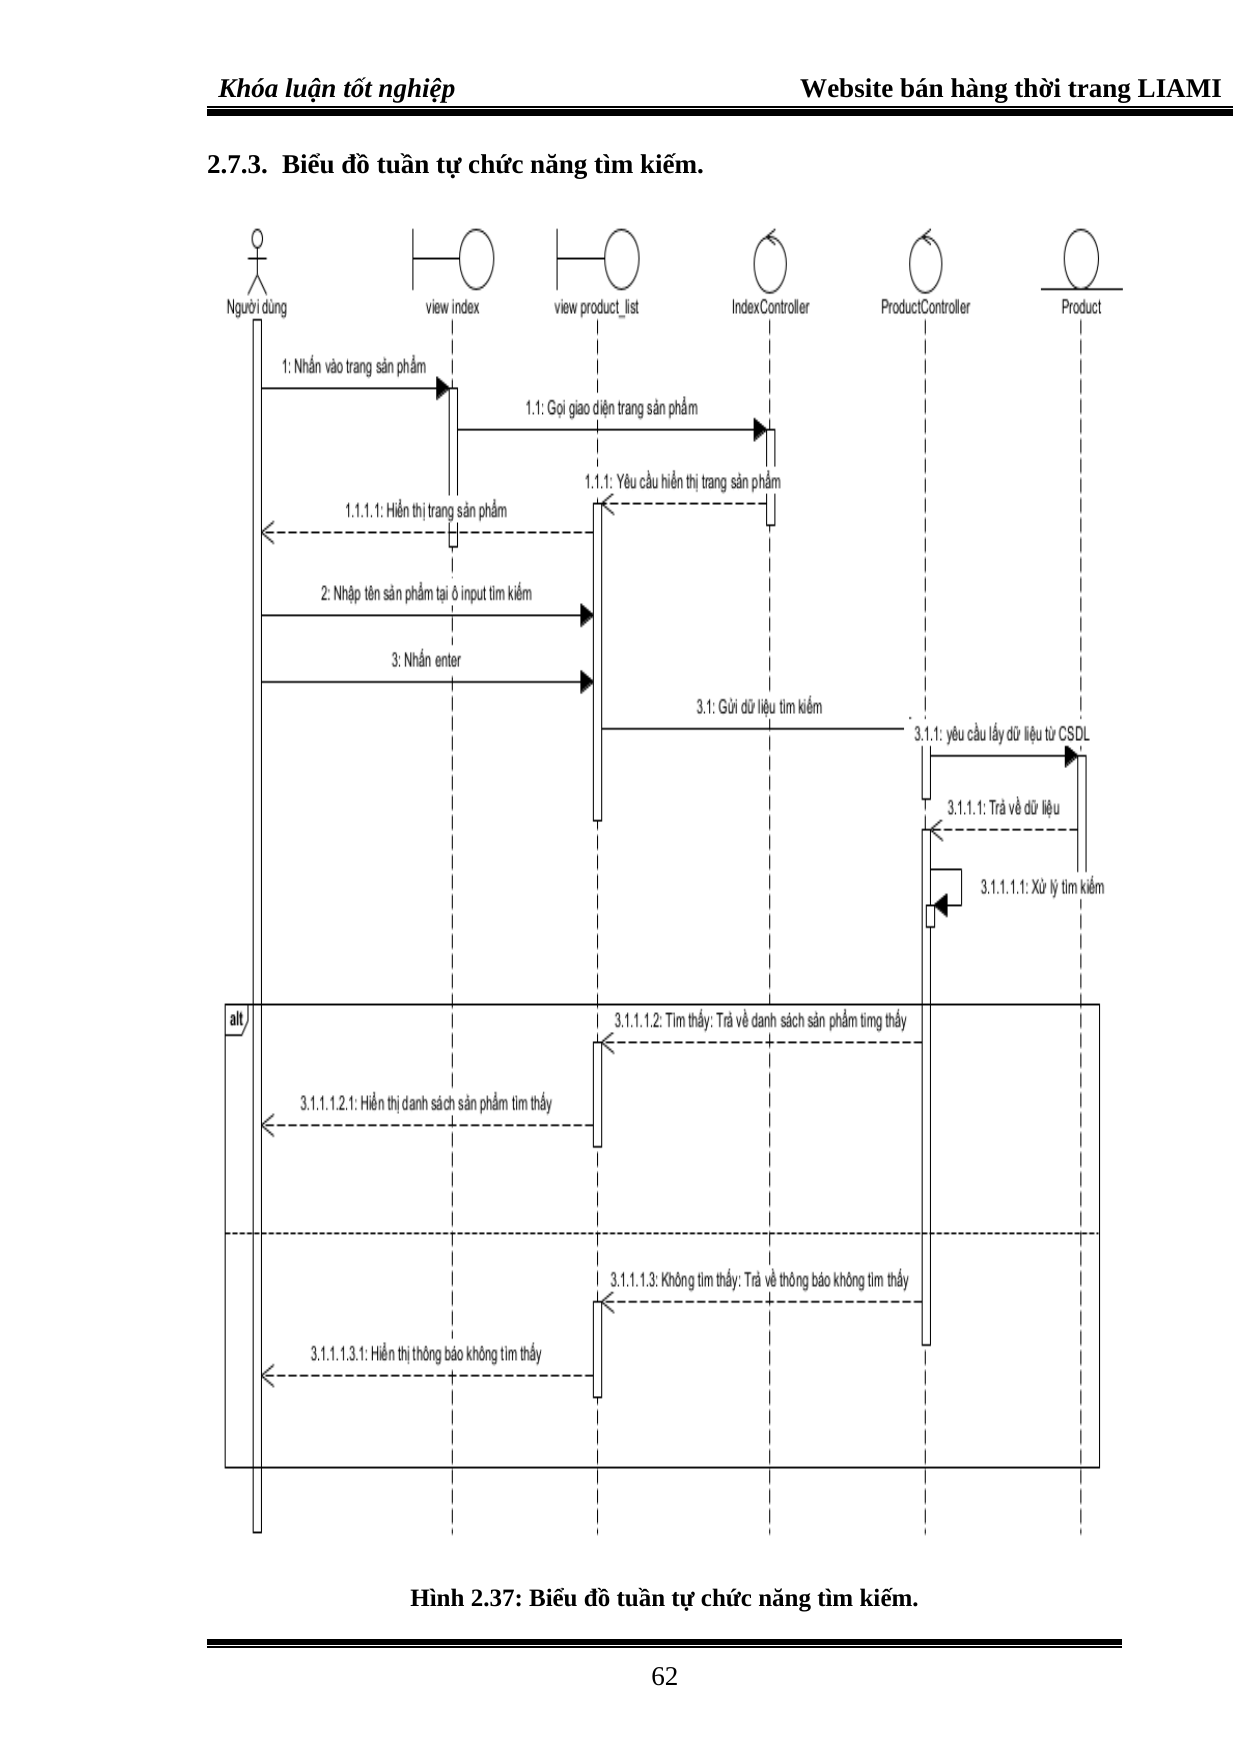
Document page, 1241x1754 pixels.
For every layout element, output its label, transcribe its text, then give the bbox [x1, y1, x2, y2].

text Hình 2.37: Biểu đồ tuần tự chức năng tìm kiếm. [207, 1583, 1122, 1612]
list Biểu đồ tuần tự chức năng tìm kiếm. [207, 148, 1122, 179]
picture [206, 204, 1126, 1577]
